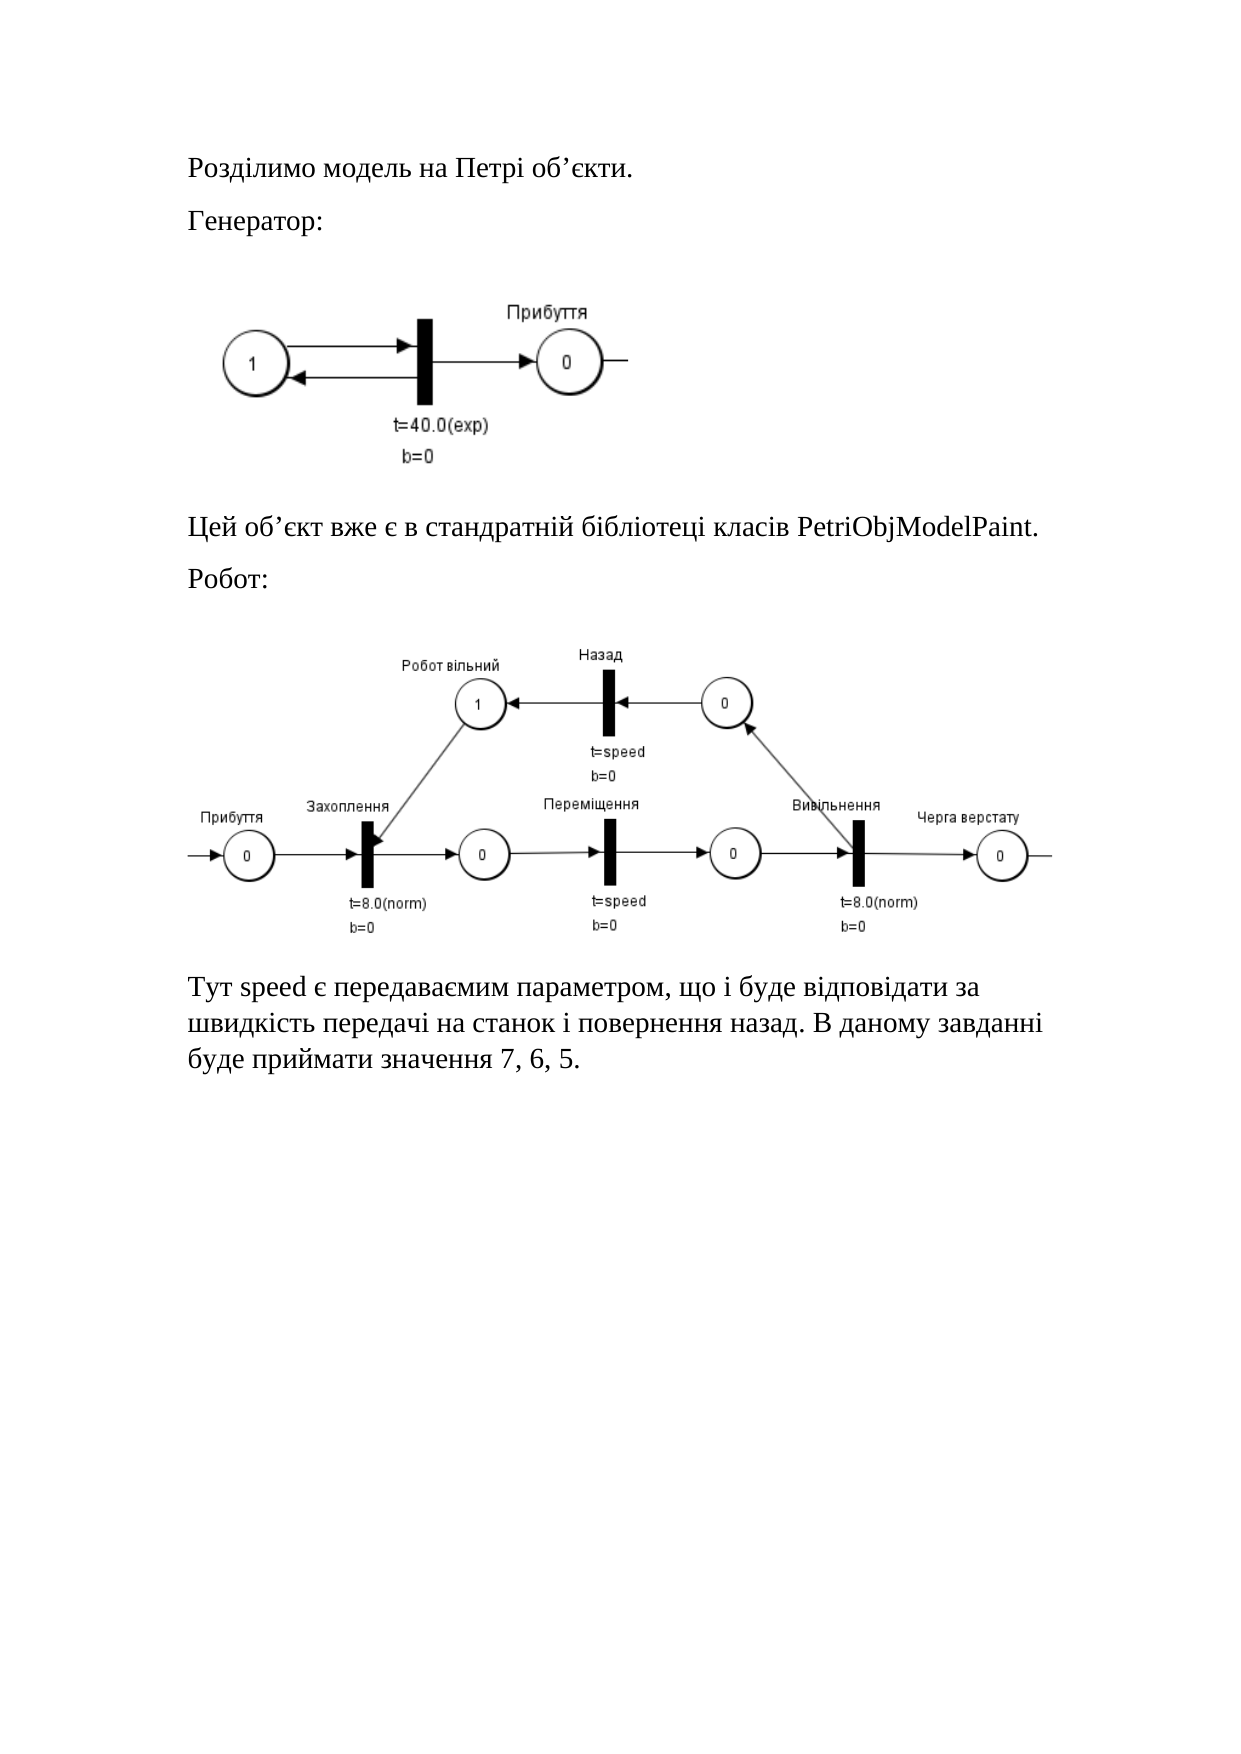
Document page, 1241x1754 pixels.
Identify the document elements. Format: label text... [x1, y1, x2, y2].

text Робот: [187, 562, 1053, 595]
text Тут speed є передаваємим параметром, що і буде відповідати за швидкість передачі на станок і повернення назад. В даному завданні буде приймати значення 7, 6, 5. [187, 969, 1053, 1074]
picture [187, 614, 1053, 950]
picture [187, 255, 629, 490]
text Генератор: [187, 203, 1053, 236]
text Розділимо модель на Петрі об’єкти. [187, 150, 1053, 183]
text Цей об’єкт вже є в стандратній бібліотеці класів PetriObjModelPaint. [187, 509, 1053, 542]
